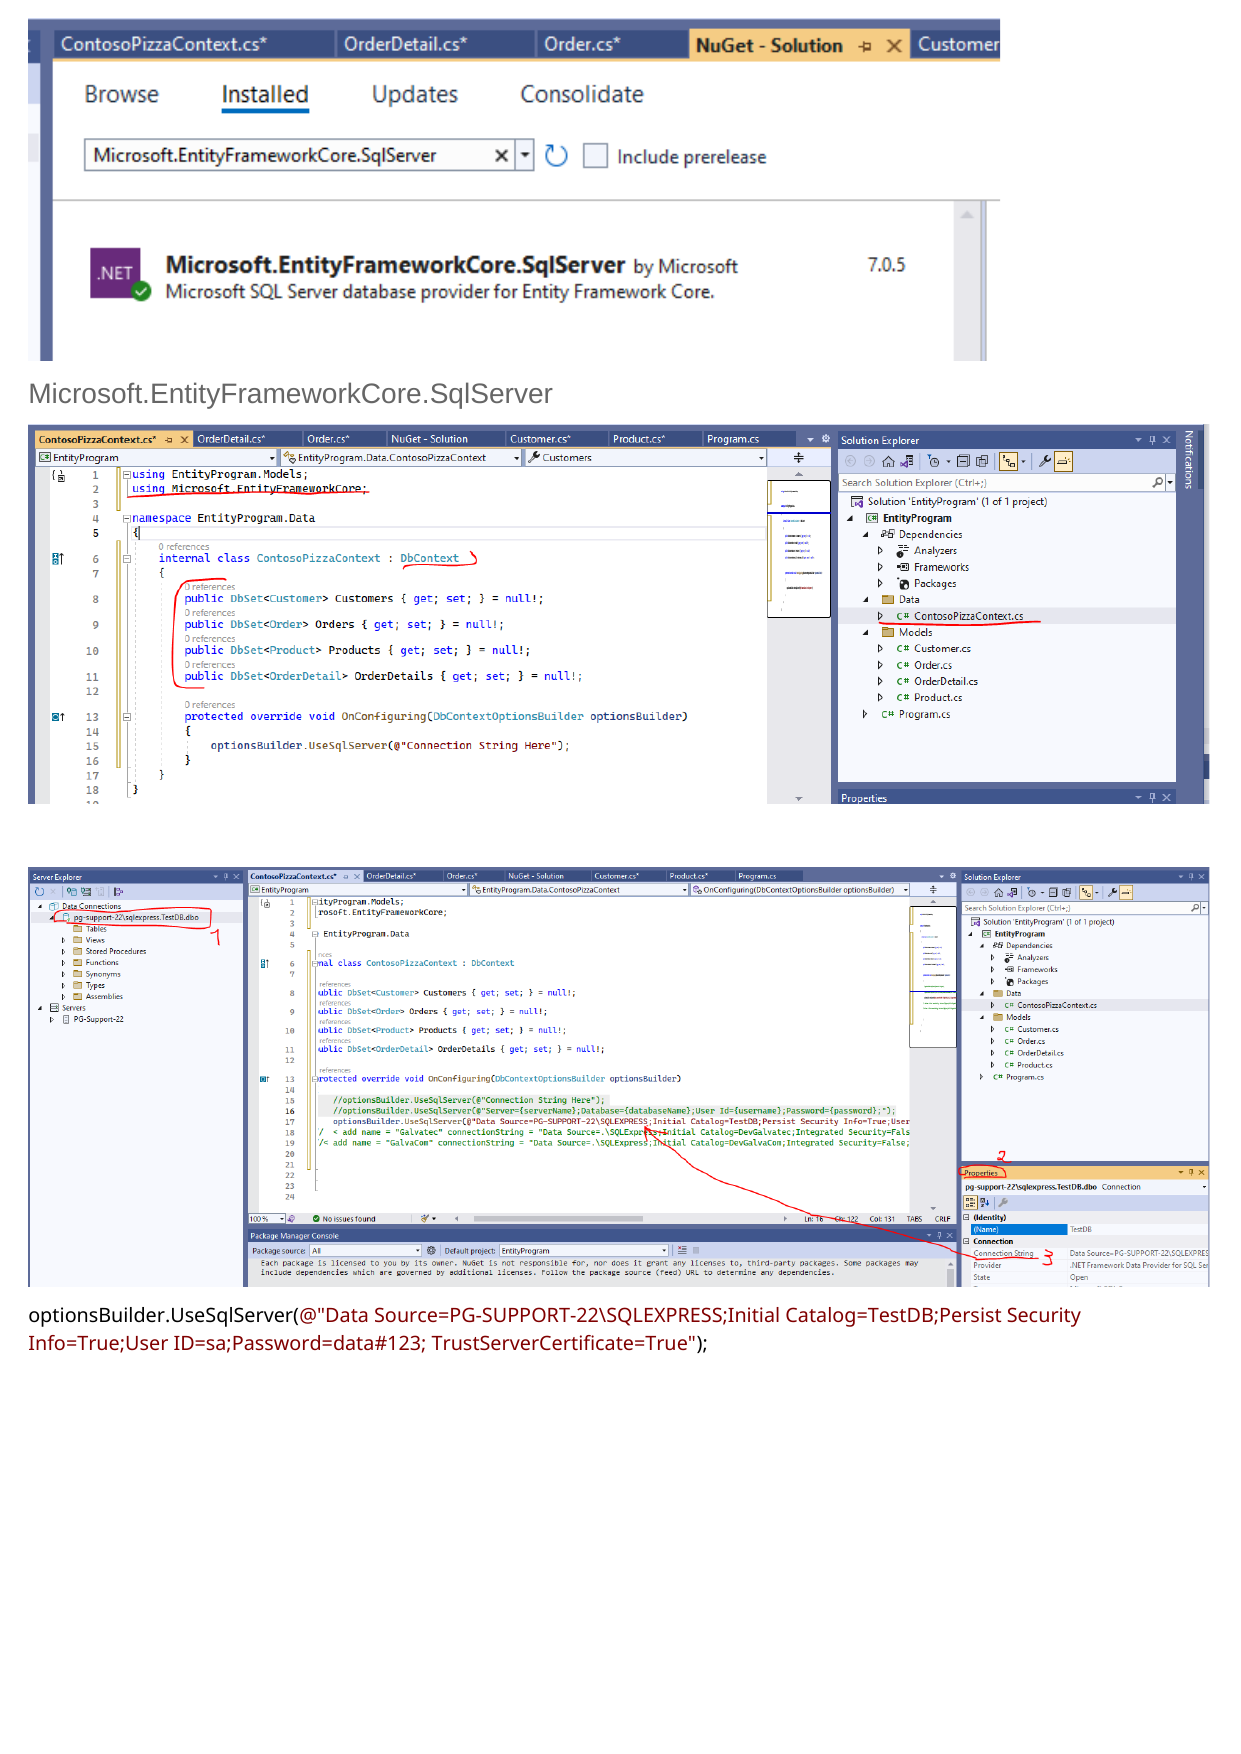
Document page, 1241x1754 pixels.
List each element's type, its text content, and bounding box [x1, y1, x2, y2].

picture [28, 18, 1001, 361]
picture [28, 424, 1210, 804]
text Microsoft.EntityFrameworkCore.SqlServer [28, 377, 1219, 409]
picture [28, 867, 1210, 1287]
text optionsBuilder.UseSqlServer(@"Data Source=PG-SUPPORT-22\SQLEXPRESS;Initial Catalog=TestDB;Persist Security Info=True;User ID=sa;Password=data#123; TrustServerCertificate=True"); [28, 1302, 1219, 1356]
